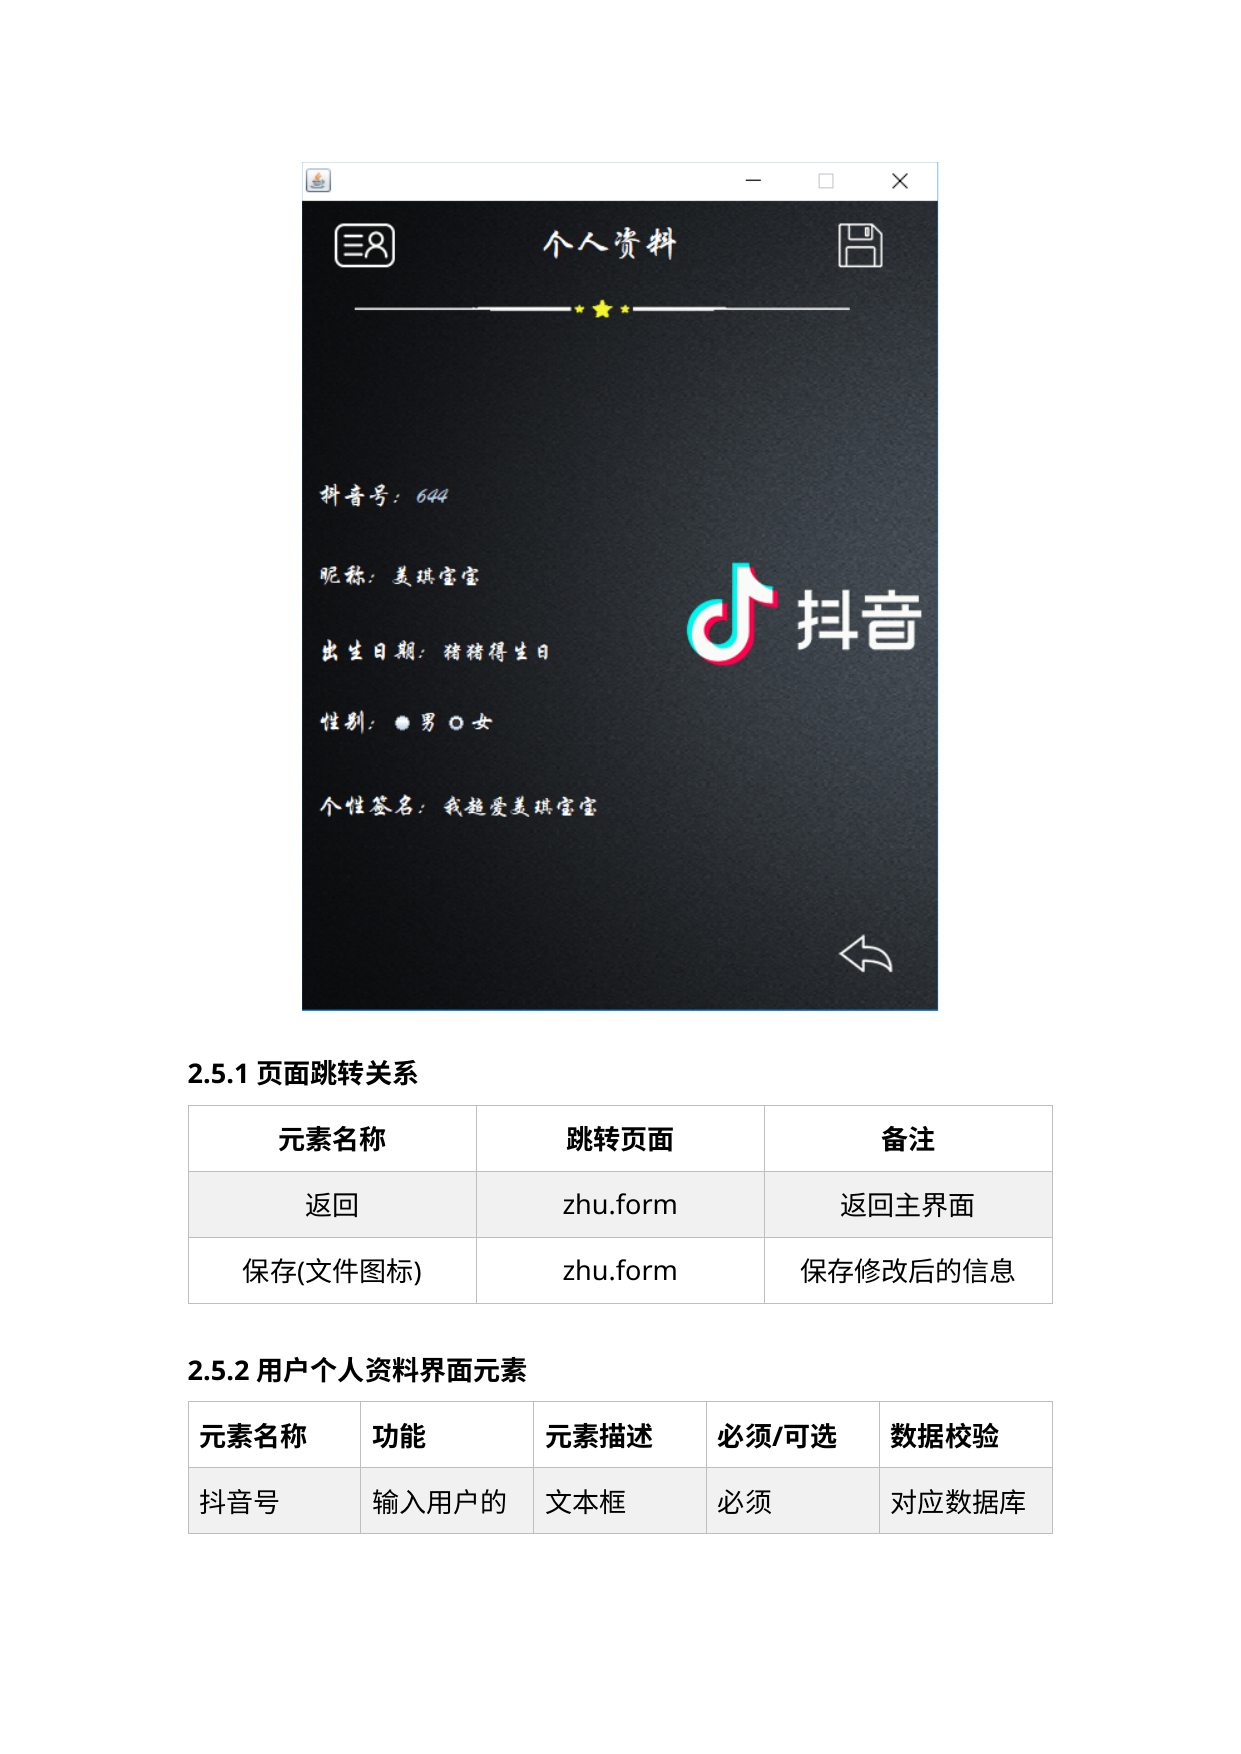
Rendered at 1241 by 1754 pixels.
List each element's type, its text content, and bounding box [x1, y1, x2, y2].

table_header 功能 [361, 1402, 533, 1467]
table_cell 对应数据库 [880, 1468, 1052, 1533]
table_header 元素描述 [534, 1402, 706, 1467]
table_header 元素名称 [189, 1106, 476, 1171]
table_header 数据校验 [880, 1402, 1052, 1467]
table_header 备注 [765, 1106, 1052, 1171]
table_header 元素名称 [189, 1402, 360, 1467]
table_header 跳转页面 [477, 1106, 764, 1171]
picture [302, 162, 939, 1011]
table_cell 返回 [189, 1172, 476, 1237]
text 2.5.1 页面跳转关系 [187, 1039, 1053, 1104]
text 2.5.2 用户个人资料界面元素 [187, 1336, 1053, 1401]
table_cell 必须 [707, 1468, 879, 1533]
table_header 必须/可选 [707, 1402, 879, 1467]
table_cell 文本框 [534, 1468, 706, 1533]
table_cell 返回主界面 [765, 1172, 1052, 1237]
table_cell zhu.form [477, 1238, 764, 1303]
table_cell 保存修改后的信息 [765, 1238, 1052, 1303]
table_cell 抖音号 [189, 1468, 360, 1533]
table_cell 输入用户的抖音号并显示 [361, 1468, 533, 1533]
table_cell zhu.form [477, 1172, 764, 1237]
table_cell 保存(文件图标) [189, 1238, 476, 1303]
